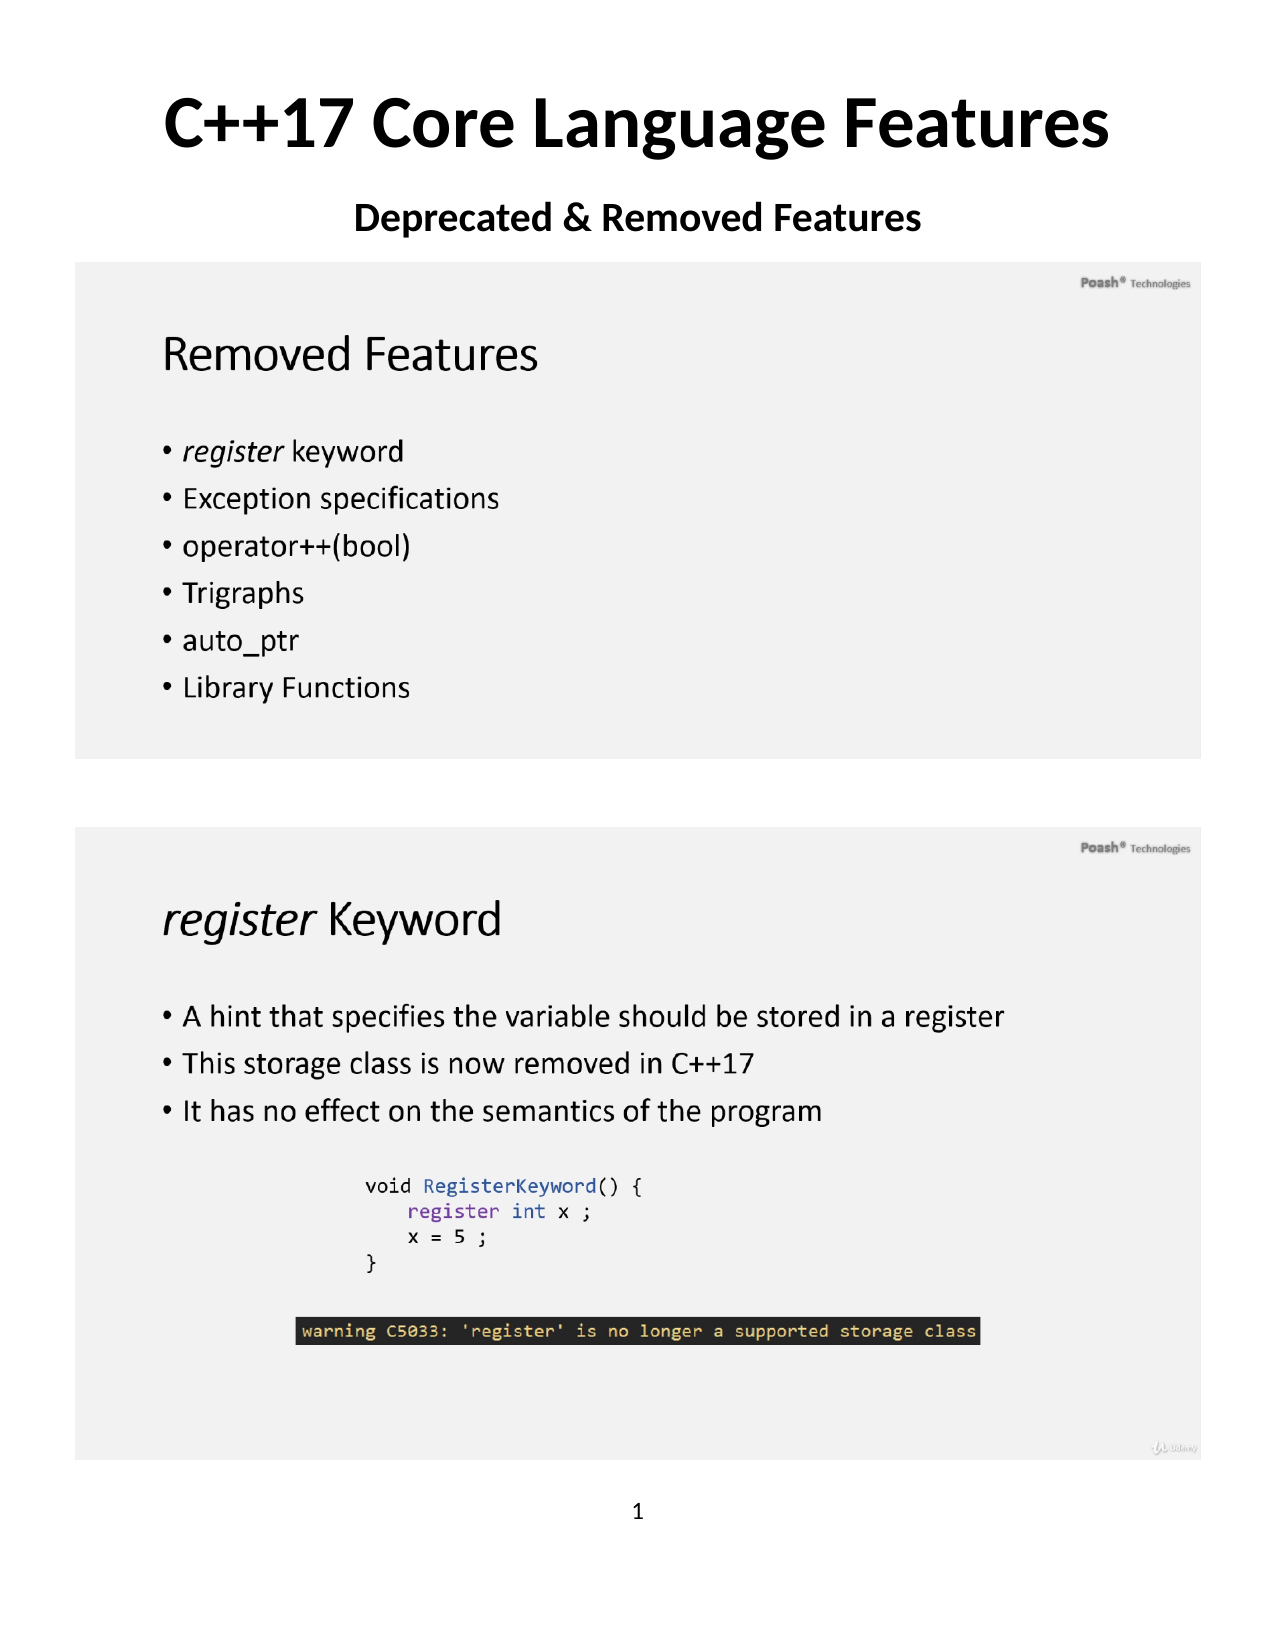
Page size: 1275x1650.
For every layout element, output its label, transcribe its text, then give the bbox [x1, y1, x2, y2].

picture [75, 827, 1200, 1460]
picture [75, 262, 1200, 759]
subtitle Deprecated & Removed Features [75, 191, 1200, 241]
subtitle C++17 Core Language Features [75, 75, 1200, 167]
